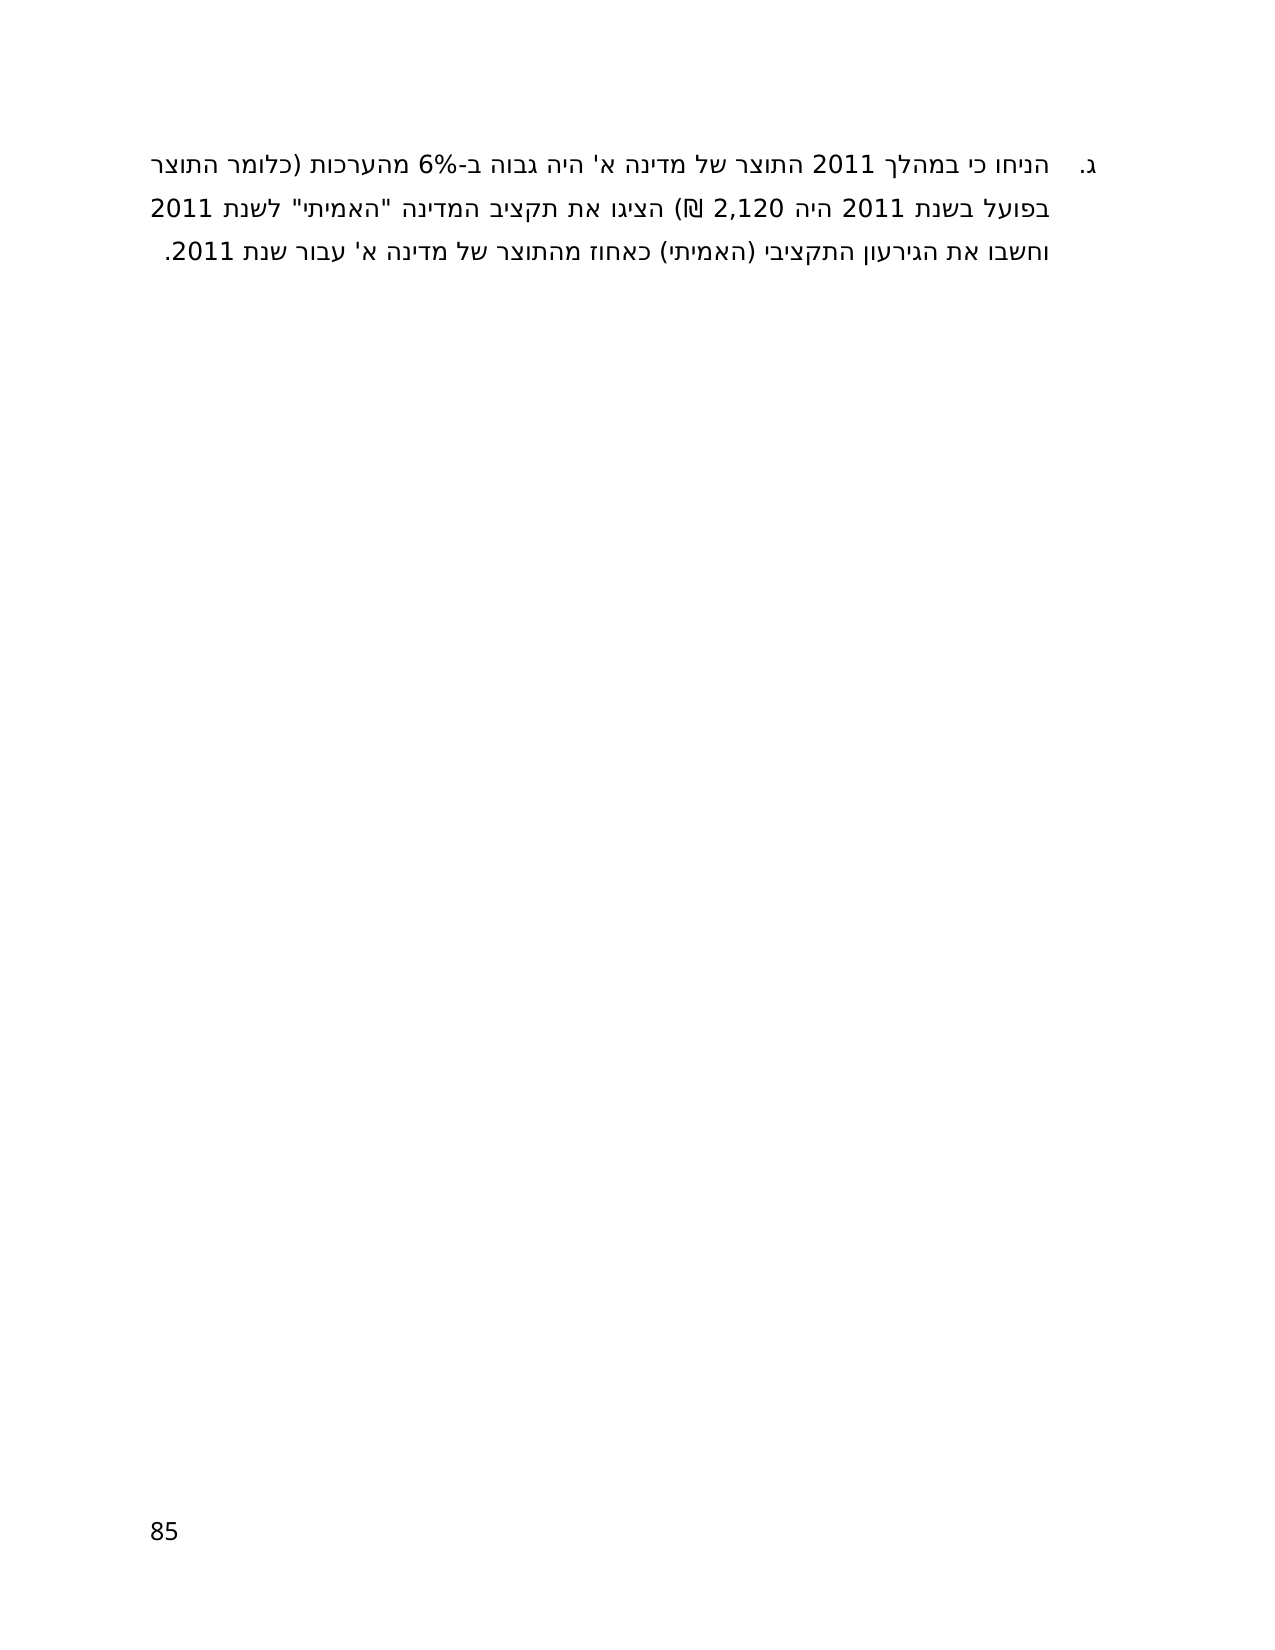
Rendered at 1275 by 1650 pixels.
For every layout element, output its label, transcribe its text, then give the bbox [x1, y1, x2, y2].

list הניחו כי במהלך 2011 התוצר של מדינה א' היה גבוה ב-6% מהערכות (כלומר התוצר בפועל בשנת 2011 היה 2,120 ₪) הציגו את תקציב המדינה "האמיתי" לשנת 2011 וחשבו את הגירעון התקציבי (האמיתי) כאחוז מהתוצר של מדינה א' עבור שנת 2011. [150, 150, 1087, 267]
